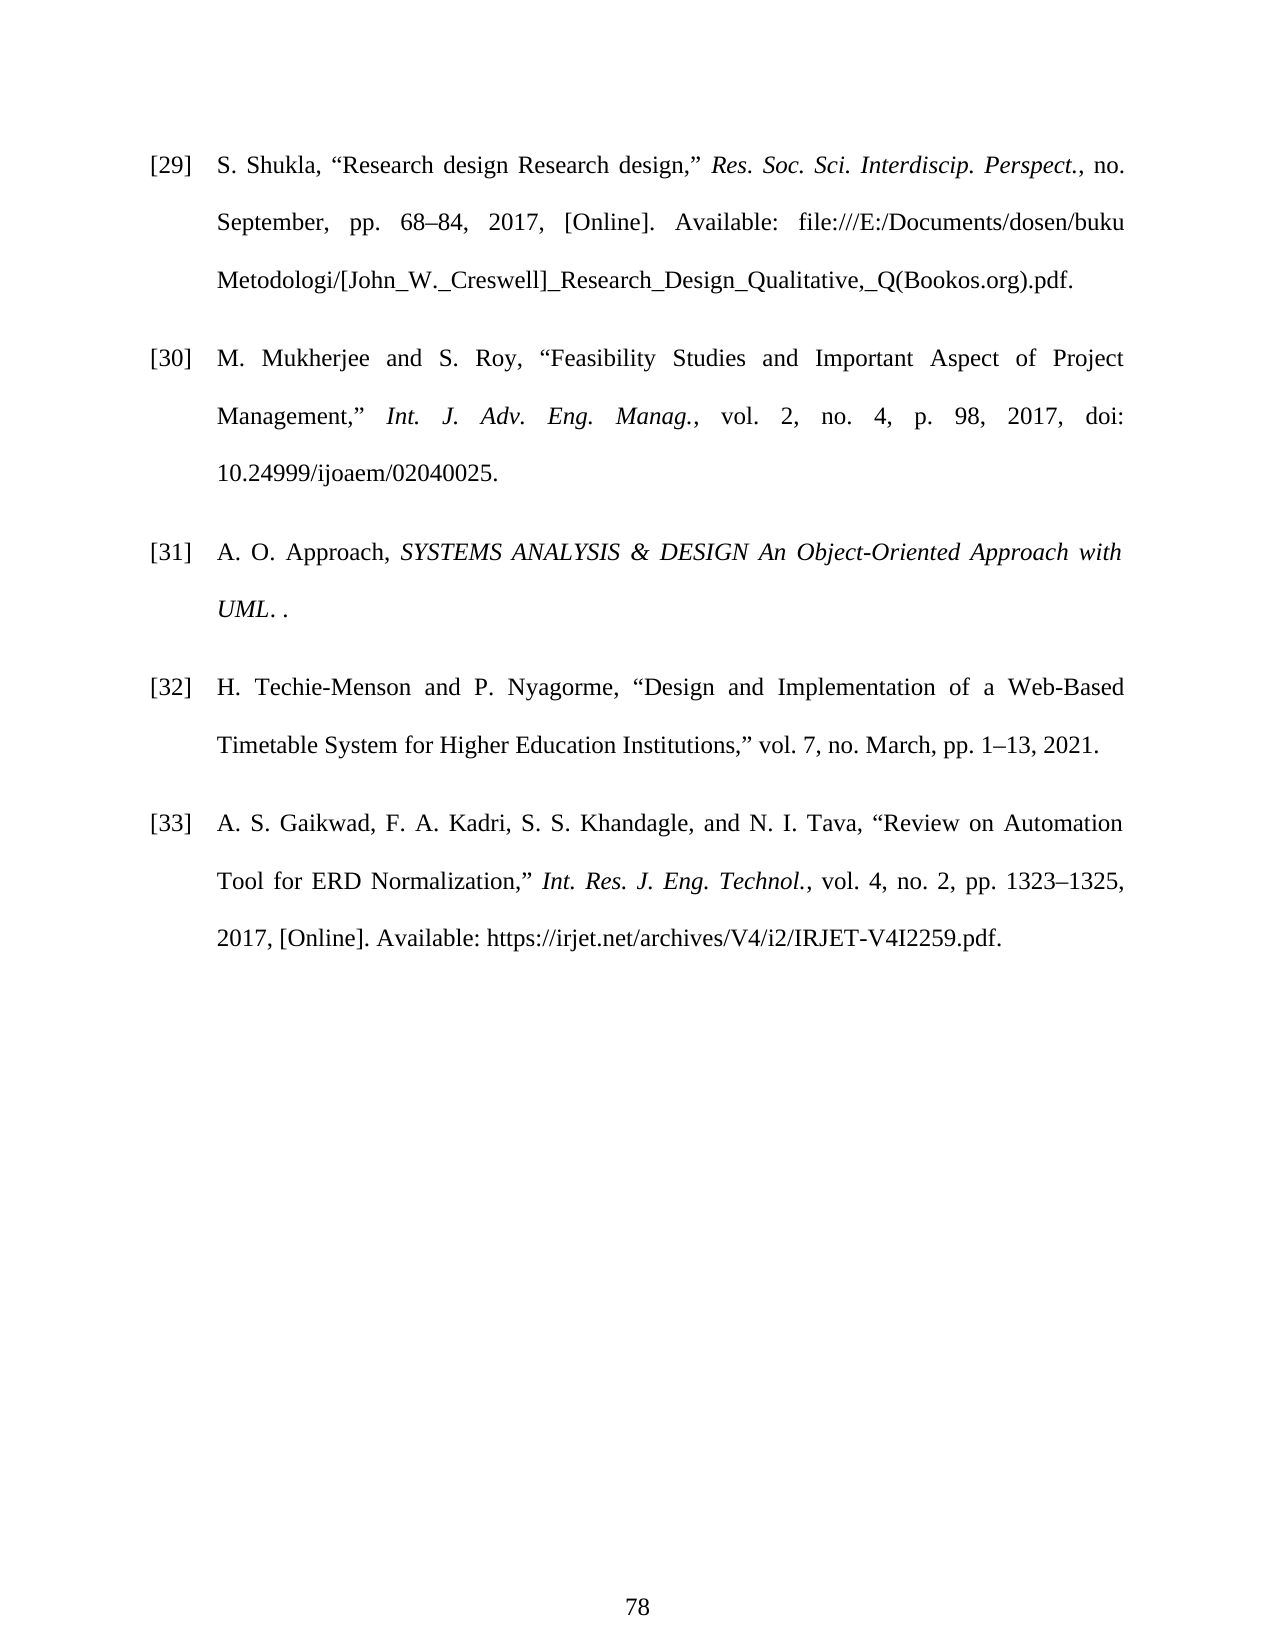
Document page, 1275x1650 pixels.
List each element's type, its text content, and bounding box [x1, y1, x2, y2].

text [31] A. O. Approach, SYSTEMS ANALYSIS & DESIGN An Object-Oriented Approach with UML. . [150, 537, 1125, 623]
text [30] M. Mukherjee and S. Roy, “Feasibility Studies and Important Aspect of Project Management,” Int. J. Adv. Eng. Manag., vol. 2, no. 4, p. 98, 2017, doi: 10.24999/ijoaem/02040025. [150, 343, 1125, 487]
text [33] A. S. Gaikwad, F. A. Kadri, S. S. Khandagle, and N. I. Tava, “Review on Automation Tool for ERD Normalization,” Int. Res. J. Eng. Technol., vol. 4, no. 2, pp. 1323–1325, 2017, [Online]. Available: https://irjet.net/archives/V4/i2/IRJET-V4I2259.pdf. [150, 808, 1125, 952]
text [29] S. Shukla, “Research design Research design,” Res. Soc. Sci. Interdiscip. Perspect., no. September, pp. 68–84, 2017, [Online]. Available: file:///E:/Documents/dosen/buku Metodologi/[John_W._Creswell]_Research_Design_Qualitative,_Q(Bookos.org).pdf. [150, 150, 1125, 294]
text [32] H. Techie-Menson and P. Nyagorme, “Design and Implementation of a Web-Based Timetable System for Higher Education Institutions,” vol. 7, no. March, pp. 1–13, 2021. [150, 672, 1125, 759]
